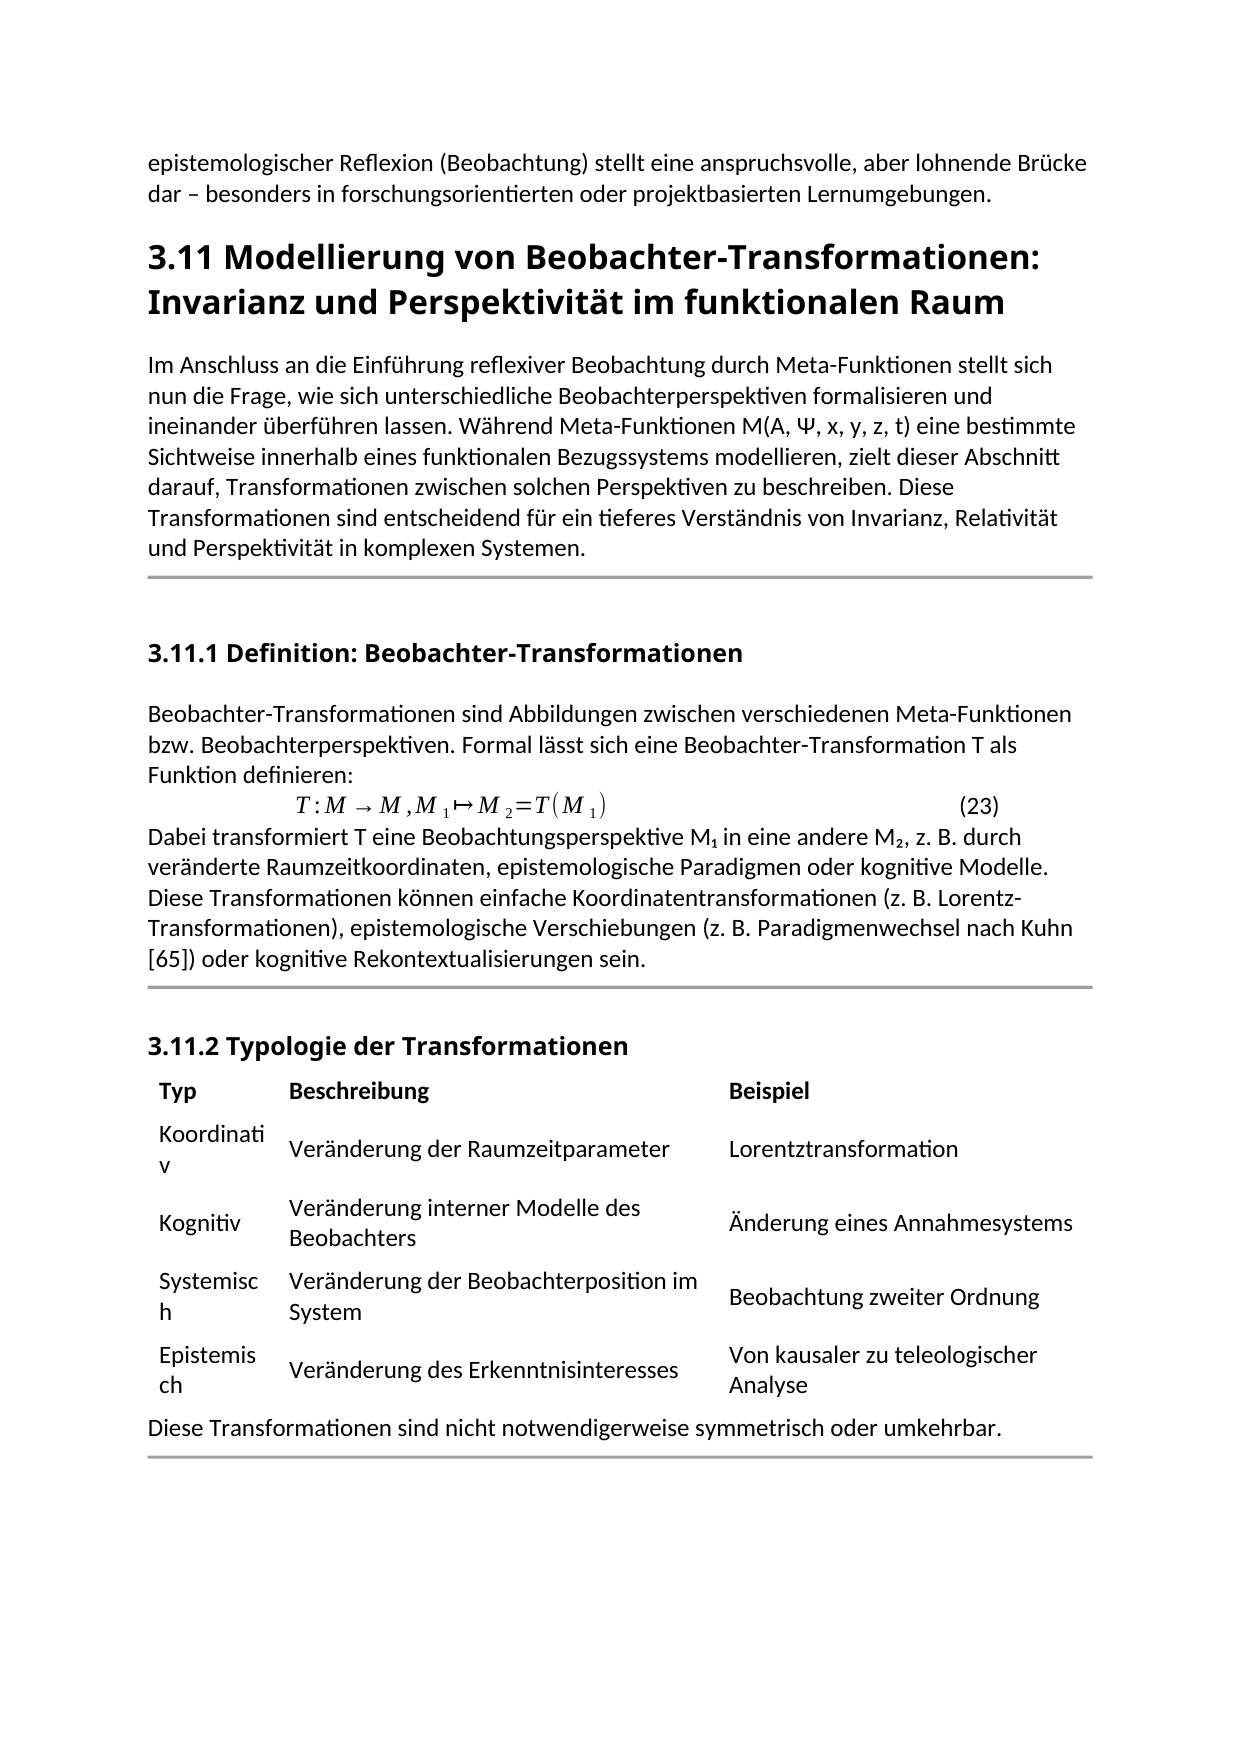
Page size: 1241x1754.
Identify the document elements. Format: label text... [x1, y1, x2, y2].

table_cell Kognitiv [148, 1192, 278, 1265]
table_cell Lorentztransformation [718, 1118, 1093, 1192]
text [148, 148, 1093, 209]
table_header Beispiel [718, 1075, 1093, 1118]
table_cell Von kausaler zu teleologischer Analyse [718, 1339, 1093, 1412]
table_cell Veränderung der Raumzeitparameter [278, 1118, 718, 1192]
text Im Anschluss an die Einführung reflexiver Beobachtung durch Meta-Funktionen stellt sich nun die Frage, wie sich unterschiedliche Beobachterperspektiven formalisieren und ineinander überführen lassen. Während Meta-Funktionen M(A, Ψ, x, y, z, t) eine bestimmte Sichtweise innerhalb eines funktionalen Bezugssystems modellieren, zielt dieser Abschnitt darauf, Transformationen zwischen solchen Perspektiven zu beschreiben. Diese Transformationen sind entscheidend für ein tieferes Verständnis von Invarianz, Relativität und Perspektivität in komplexen Systemen. [148, 349, 1093, 563]
table_cell Veränderung interner Modelle des Beobachters [278, 1192, 718, 1265]
table_header Beschreibung [278, 1075, 718, 1118]
table_header Typ [148, 1075, 278, 1118]
table_cell Beobachtung zweiter Ordnung [718, 1265, 1093, 1339]
subtitle 3.11.1 Definition: Beobachter-Transformationen [148, 635, 1093, 669]
text Beobachter-Transformationen sind Abbildungen zwischen verschiedenen Meta-Funktionen bzw. Beobachterperspektiven. Formal lässt sich eine Beobachter-Transformation T als Funktion definieren: (23) Dabei transformiert T eine Beobachtungsperspektive M₁ in eine andere M₂, z. B. durch veränderte Raumzeitkoordinaten, epistemologische Paradigmen oder kognitive Modelle. Diese Transformationen können einfache Koordinatentransformationen (z. B. Lorentz-Transformationen), epistemologische Verschiebungen (z. B. Paradigmenwechsel nach Kuhn [65]) oder kognitive Rekontextualisierungen sein. [148, 698, 1093, 973]
table_cell Systemisch [148, 1265, 278, 1339]
table_cell Koordinativ [148, 1118, 278, 1192]
table_cell Veränderung des Erkenntnisinteresses [278, 1339, 718, 1412]
table_cell Änderung eines Annahmesystems [718, 1192, 1093, 1265]
subtitle 3.11.2 Typologie der Transformationen [148, 1029, 1093, 1063]
table_cell Epistemisch [148, 1339, 278, 1412]
table_cell Veränderung der Beobachterposition im System [278, 1265, 718, 1339]
text Diese Transformationen sind nicht notwendigerweise symmetrisch oder umkehrbar. [148, 1412, 1093, 1443]
subtitle 3.11 Modellierung von Beobachter-Transformationen: Invarianz und Perspektivität im funktionalen Raum [148, 234, 1093, 324]
